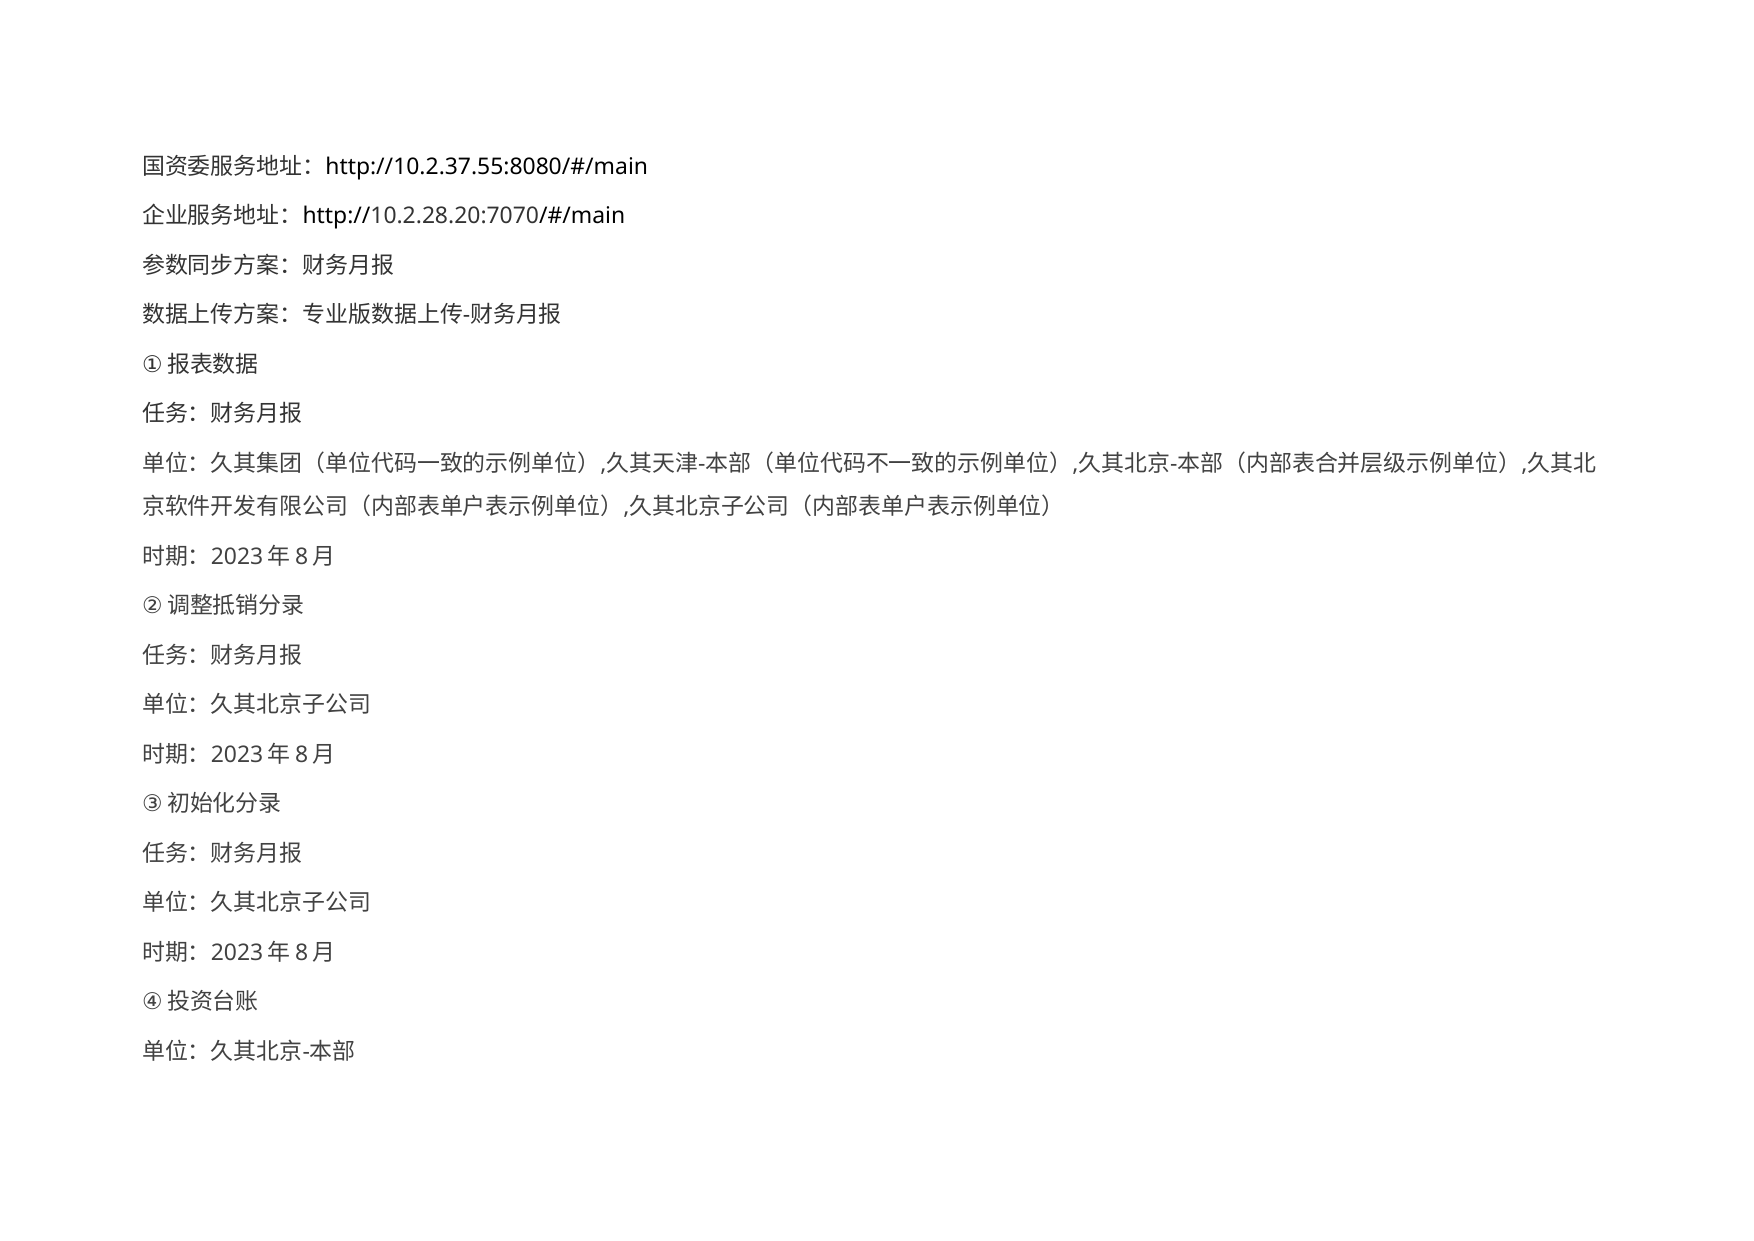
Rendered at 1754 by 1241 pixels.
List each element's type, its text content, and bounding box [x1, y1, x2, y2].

list ①报表数据 [142, 346, 1612, 379]
list 单位：久其北京子公司 [142, 686, 1612, 719]
list ③初始化分录 [142, 785, 1612, 818]
list 单位：久其集团（单位代码一致的示例单位）,久其天津-本部（单位代码不一致的示例单位）,久其北京-本部（内部表合并层级示例单位）,久其北京软件开发有限公司（内部表单户表示例单位）,久其北京子公司（内部表单户表示例单位） [142, 445, 1612, 521]
list 国资委服务地址：http://10.2.37.55:8080/#/main [142, 148, 1612, 181]
list 时期：2023年8月 [142, 537, 1612, 571]
list 数据上传方案：专业版数据上传-财务月报 [142, 296, 1612, 329]
list 任务：财务月报 [142, 834, 1612, 868]
list 任务：财务月报 [142, 637, 1612, 670]
list ②调整抵销分录 [142, 587, 1612, 620]
list 企业服务地址：http://10.2.28.20:7070/#/main [142, 197, 1612, 231]
list ④投资台账 [142, 983, 1612, 1016]
list 任务：财务月报 [142, 395, 1612, 428]
list 单位：久其北京-本部 [142, 1032, 1612, 1066]
list 时期：2023年8月 [142, 735, 1612, 769]
list 参数同步方案：财务月报 [142, 247, 1612, 280]
list 时期：2023年8月 [142, 933, 1612, 967]
list 单位：久其北京子公司 [142, 884, 1612, 917]
